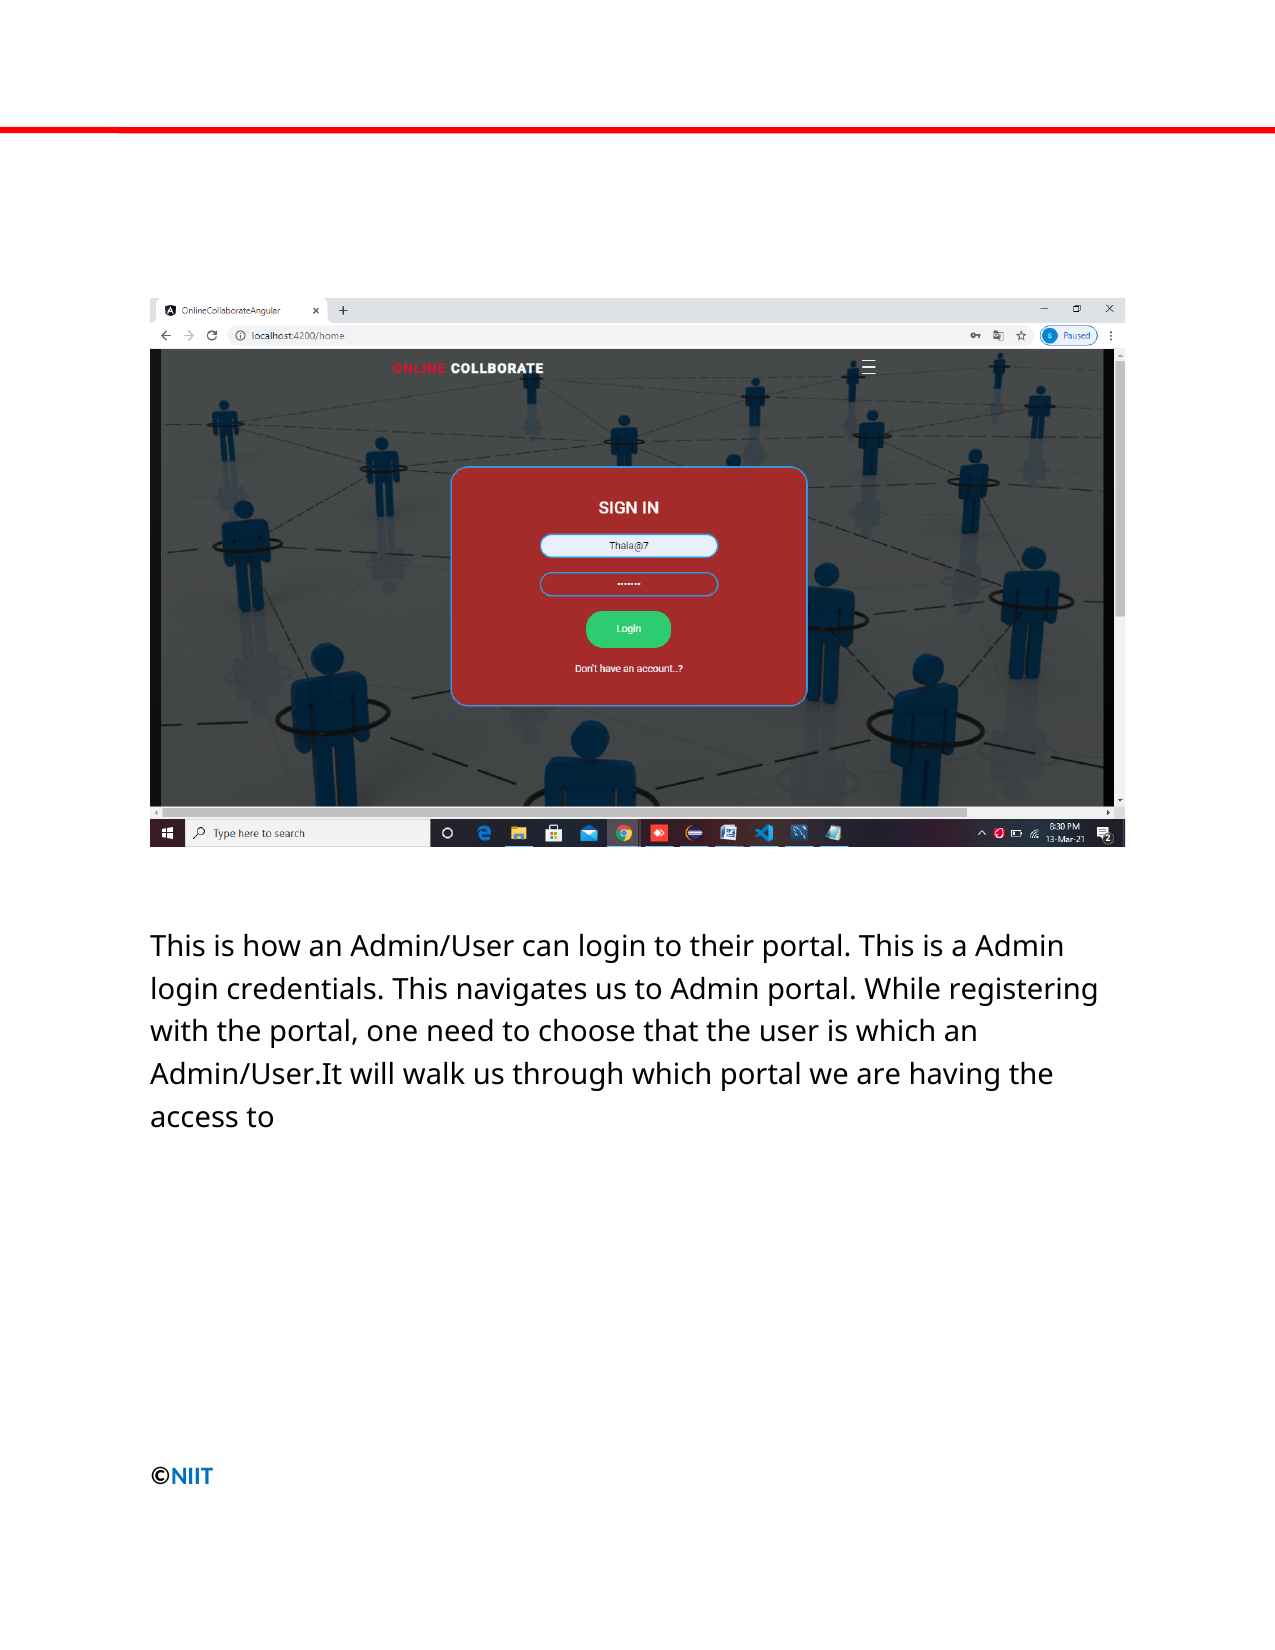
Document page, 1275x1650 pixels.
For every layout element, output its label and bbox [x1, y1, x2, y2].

picture [150, 298, 1125, 847]
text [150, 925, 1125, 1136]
